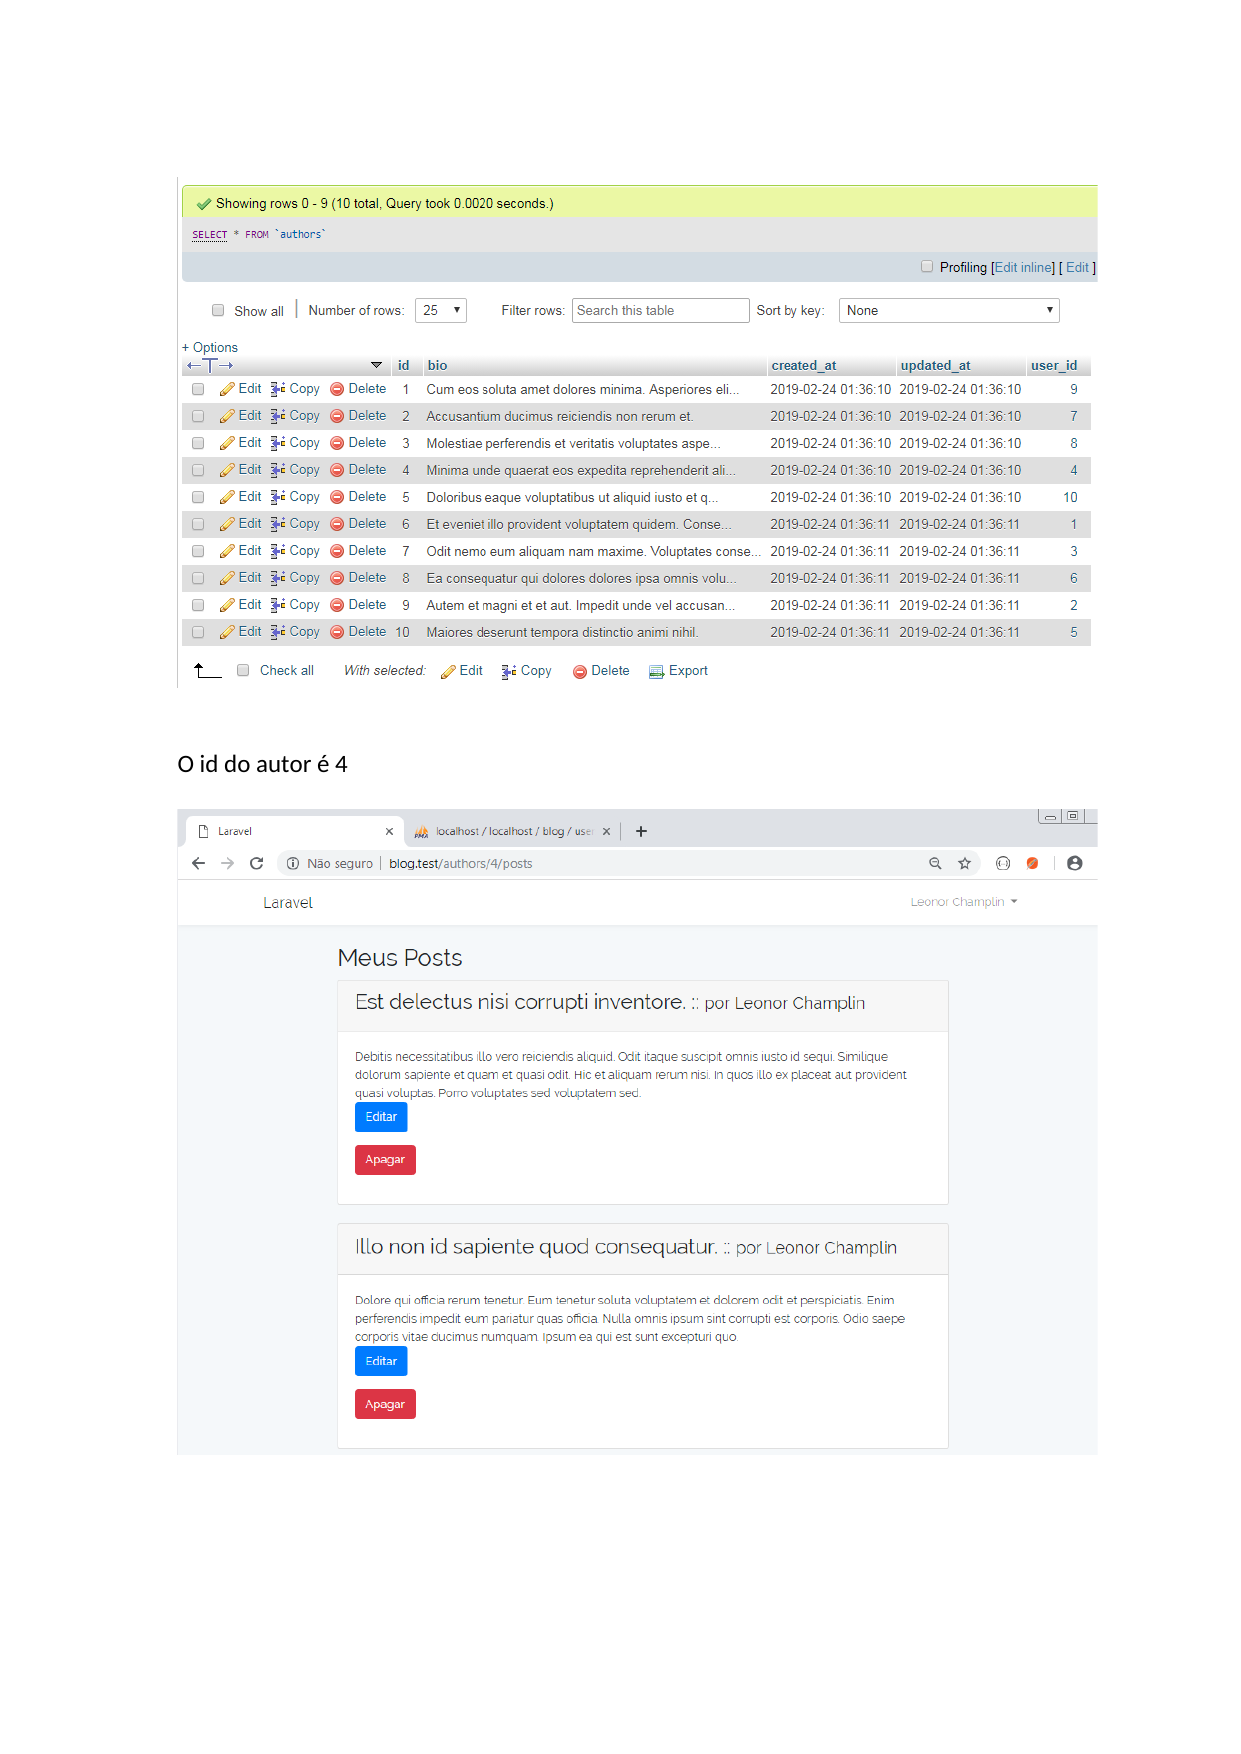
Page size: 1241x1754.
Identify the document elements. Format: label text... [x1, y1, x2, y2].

text O id do autor é 4 [177, 748, 1122, 779]
picture [177, 809, 1098, 1455]
picture [177, 177, 1098, 688]
